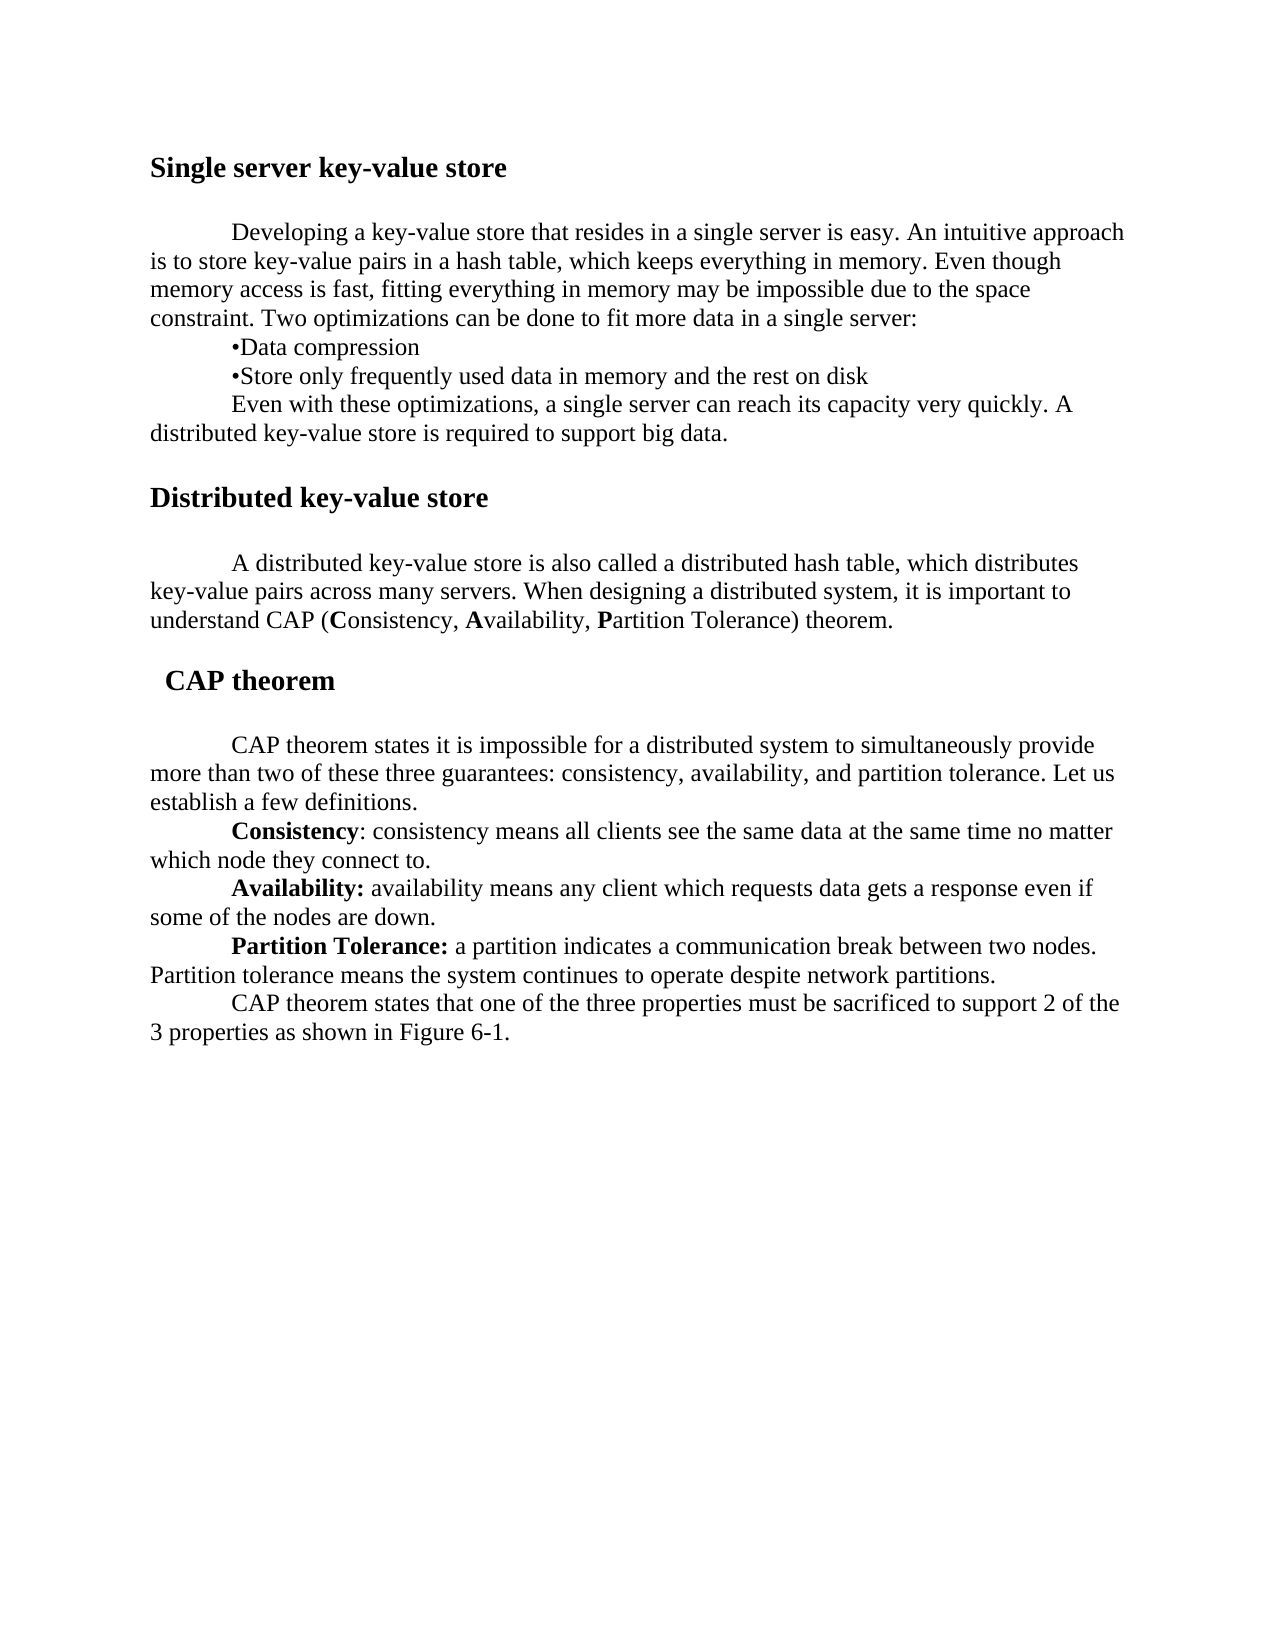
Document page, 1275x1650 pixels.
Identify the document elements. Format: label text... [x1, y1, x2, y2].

text Consistency: consistency means all clients see the same data at the same time no matter which node they connect to. [150, 816, 1125, 873]
text Partition Tolerance: a partition indicates a communication break between two nodes. Partition tolerance means the system continues to operate despite network partitions. [150, 931, 1125, 988]
subtitle Distributed key-value store [150, 481, 1125, 514]
text CAP theorem states that one of the three properties must be sacrificed to support 2 of the 3 properties as shown in Figure 6-1. [150, 988, 1125, 1046]
text CAP theorem states it is impossible for a distributed system to simultaneously provide more than two of these three guarantees: consistency, availability, and partition tolerance. Let us establish a few definitions. [150, 730, 1125, 816]
text Availability: availability means any client which requests data gets a response even if some of the nodes are down. [150, 873, 1125, 931]
text •Data compression [150, 332, 1125, 361]
text A distributed key-value store is also called a distributed hash table, which distributes key-value pairs across many servers. When designing a distributed system, it is important to understand CAP (Consistency, Availability, Partition Tolerance) theorem. [150, 548, 1125, 634]
text •Store only frequently used data in memory and the rest on disk [150, 361, 1125, 389]
subtitle CAP theorem [150, 663, 1125, 696]
text Even with these optimizations, a single server can reach its capacity very quickly. A distributed key-value store is required to support big data. [150, 389, 1125, 447]
subtitle Single server key-value store [150, 150, 1125, 183]
text Developing a key-value store that resides in a single server is easy. An intuitive approach is to store key-value pairs in a hash table, which keeps everything in memory. Even though memory access is fast, fitting everything in memory may be impossible due to the space constraint. Two optimizations can be done to fit more data in a single server: [150, 217, 1125, 332]
